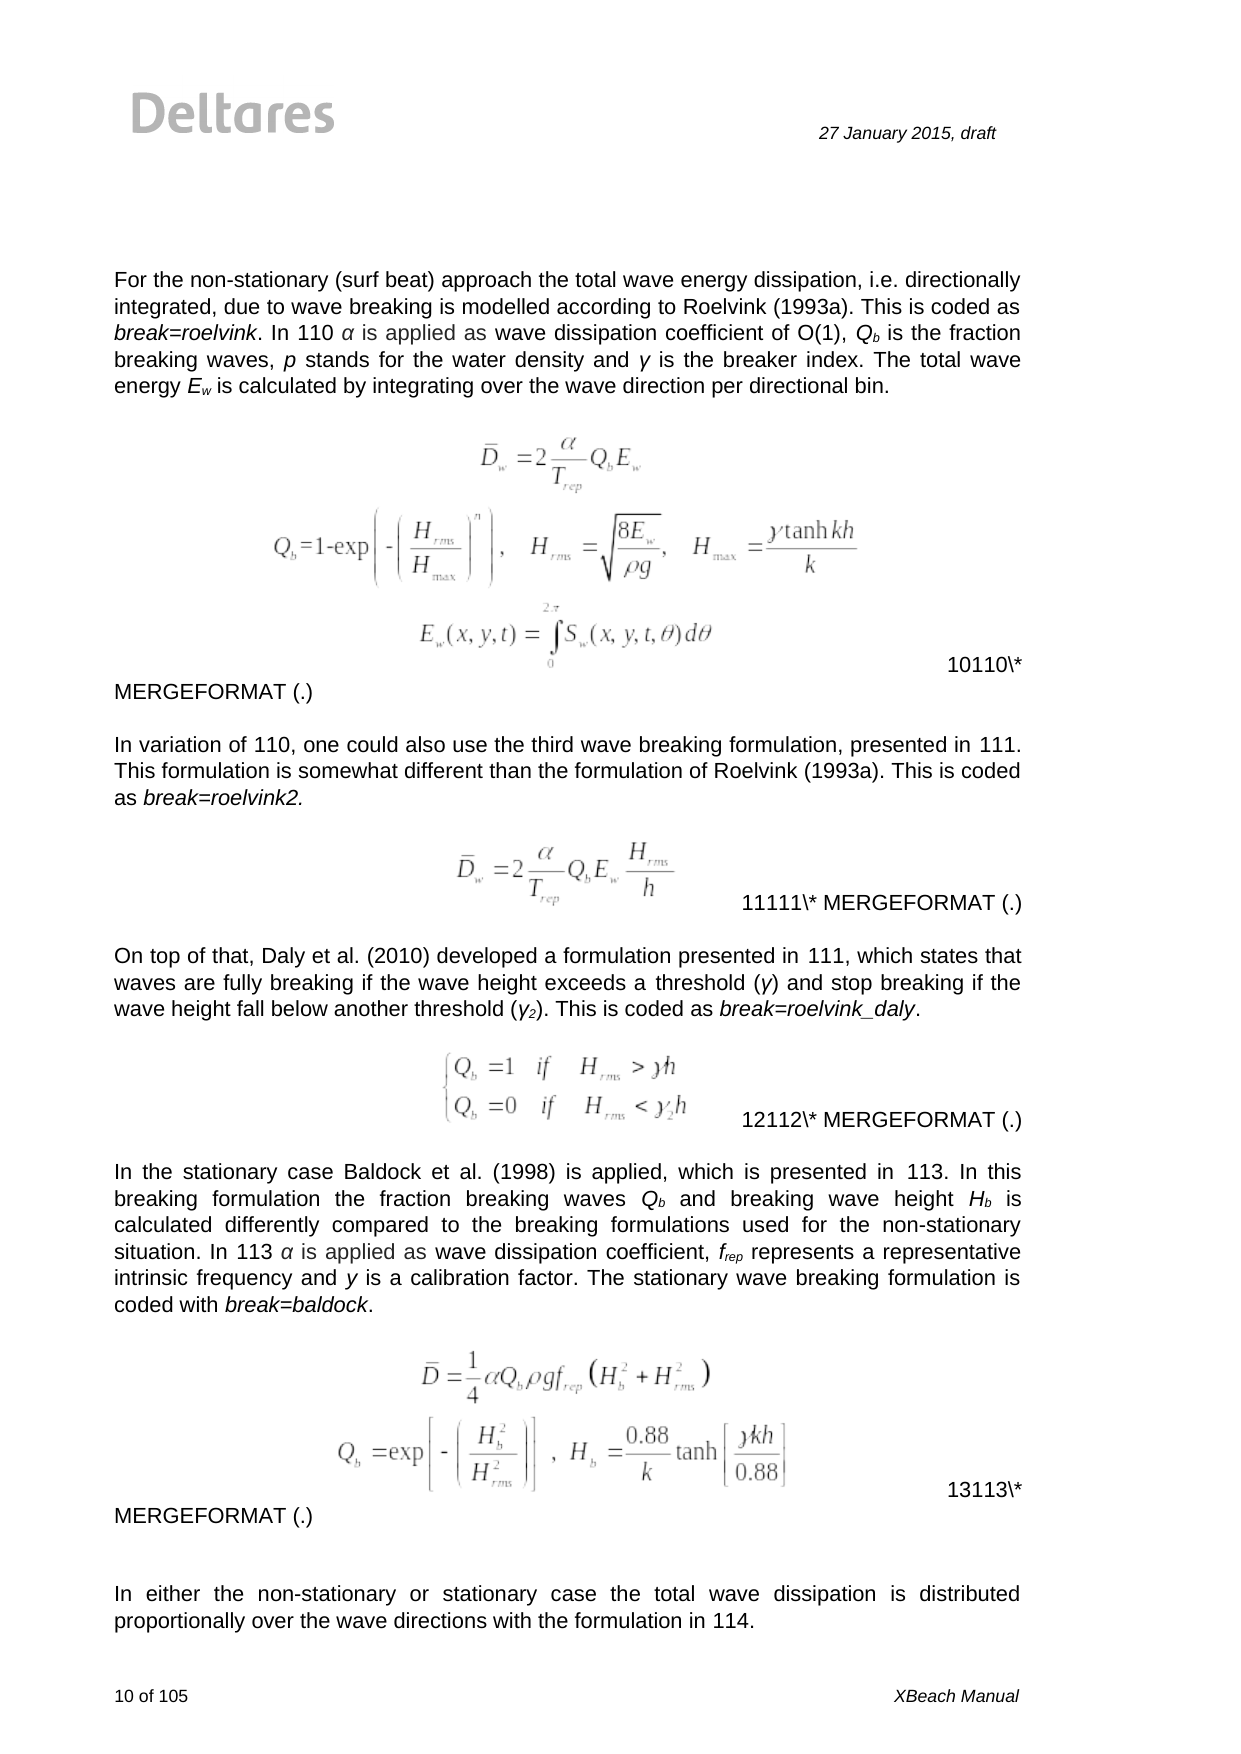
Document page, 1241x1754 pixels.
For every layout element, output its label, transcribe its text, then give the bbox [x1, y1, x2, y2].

picture [132, 75, 334, 133]
text In the stationary case Baldock et al. (1998) is applied, which is presented in . In this breaking formulation the fraction breaking waves Qb and breaking wave height Hb is calculated differently compared to the breaking formulations used for the non-stationary situation. In α is applied as wave dissipation coefficient, frep represents a representative intrinsic frequency and y is a calibration factor. The stationary wave breaking formulation is coded with break=baldock. [114, 1157, 1022, 1317]
text In variation of , one could also use the third wave breaking formulation, presented in . This formulation is somewhat different than the formulation of Roelvink (1993a). This is coded as break=roelvink2. [114, 730, 1022, 810]
text On top of that, Daly et al. (2010) developed a formulation presented in , which states that waves are fully breaking if the wave height exceeds a threshold (γ) and stop breaking if the wave height fall below another threshold (γ2). This is coded as break=roelvink_daly. [114, 942, 1022, 1022]
text For the non-stationary (surf beat) approach the total wave energy dissipation, i.e. directionally integrated, due to wave breaking is modelled according to Roelvink (1993a). This is coded as break=roelvink. In α is applied as wave dissipation coefficient of O(1), Qb is the fraction breaking waves, p stands for the water density and γ is the breaker index. The total wave energy Ew is calculated by integrating over the wave direction per directional bin. [114, 266, 1022, 399]
text In either the non-stationary or stationary case the total wave dissipation is distributed proportionally over the wave directions with the formulation in . [114, 1580, 1022, 1633]
